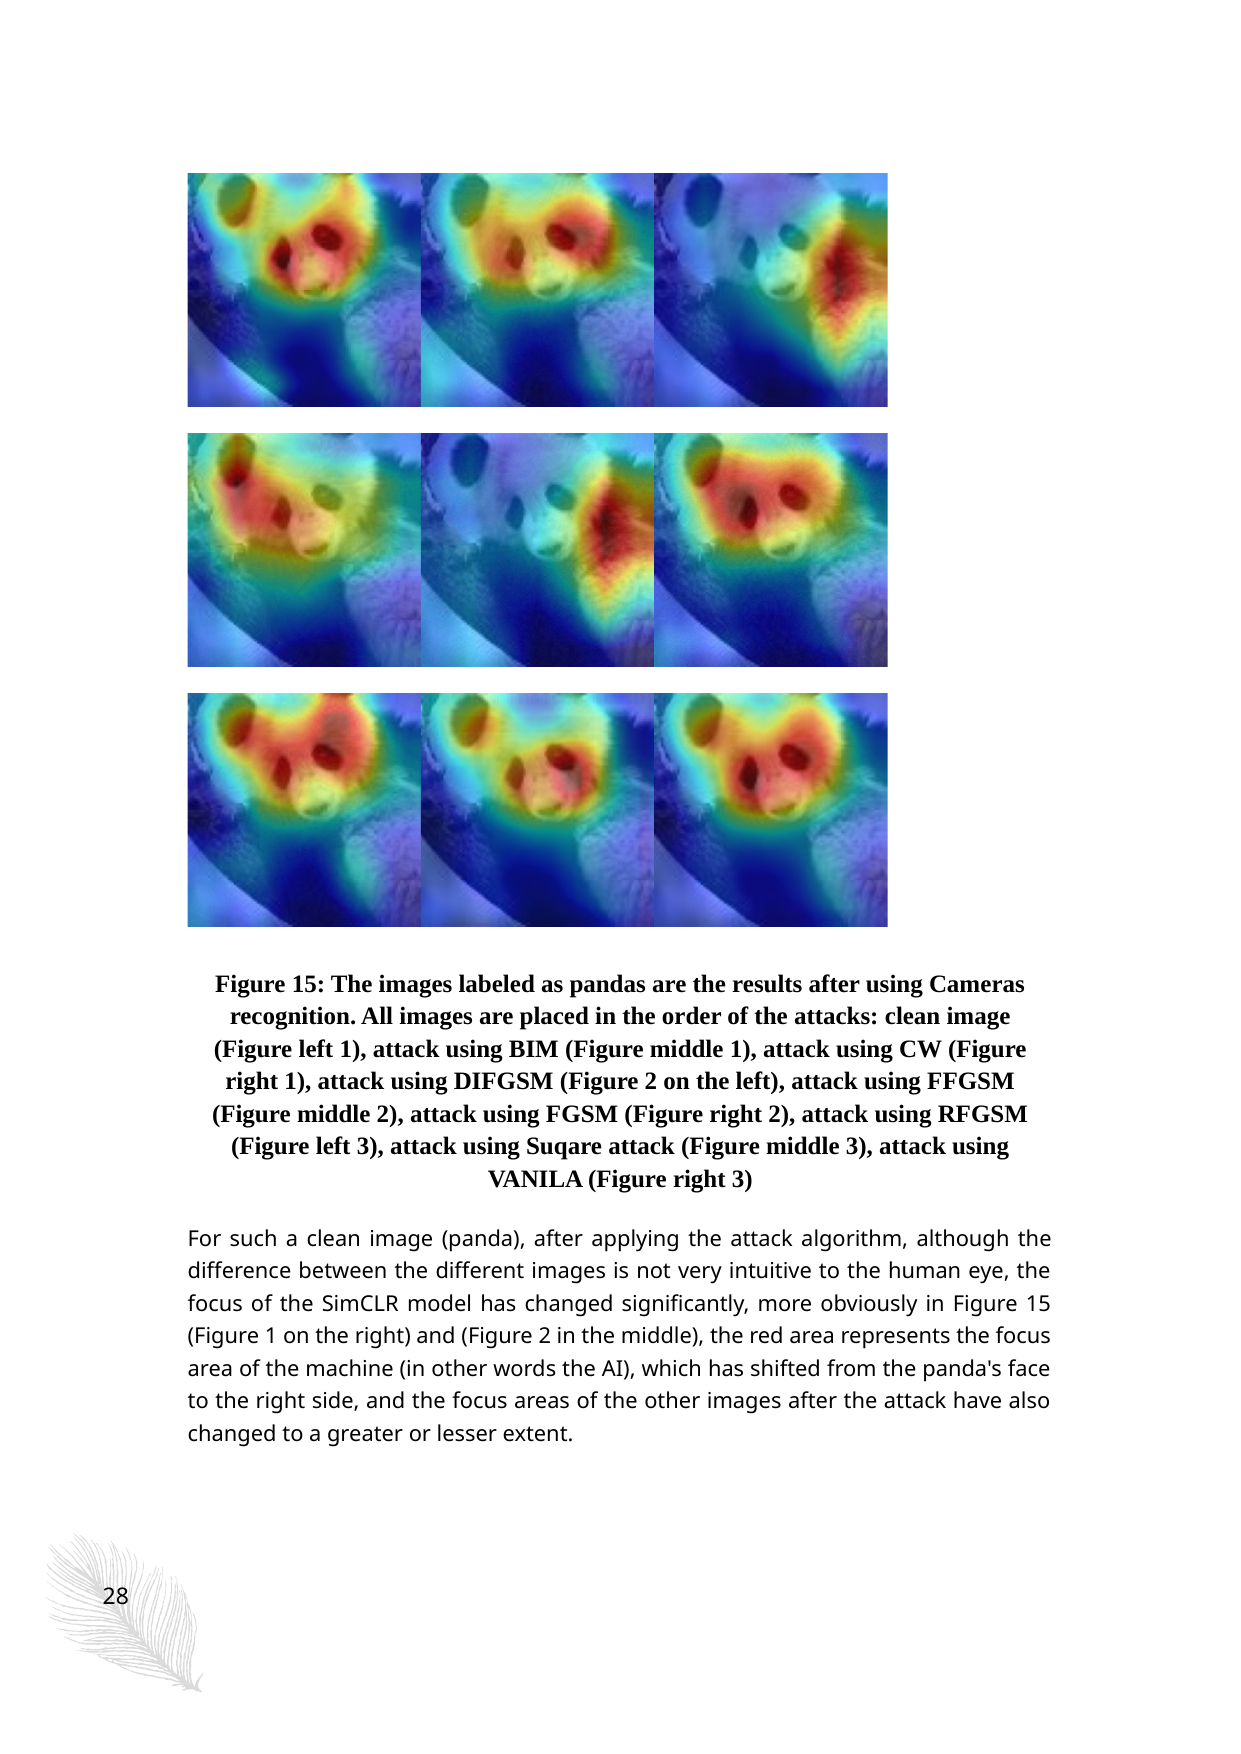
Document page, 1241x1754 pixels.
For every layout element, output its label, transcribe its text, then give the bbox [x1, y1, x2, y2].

picture [187, 173, 888, 407]
picture [187, 693, 888, 927]
picture [187, 433, 888, 667]
text For such a clean image (panda), after applying the attack algorithm, although the difference between the different images is not very intuitive to the human eye, the focus of the SimCLR model has changed significantly, more obviously in Figure 15 (Figure 1 on the right) and (Figure 2 in the middle), the red area represents the focus area of the machine (in other words the AI), which has shifted from the panda's face to the right side, and the focus areas of the other images after the attack have also changed to a greater or lesser extent. [187, 1221, 1053, 1449]
subtitle Figure 15: The images labeled as pandas are the results after using Cameras recognition. All images are placed in the order of the attacks: clean image (Figure left 1), attack using BIM (Figure middle 1), attack using CW (Figure right 1), attack using DIFGSM (Figure 2 on the left), attack using FFGSM (Figure middle 2), attack using FGSM (Figure right 2), attack using RFGSM (Figure left 3), attack using Suqare attack (Figure middle 3), attack using VANILA (Figure right 3) [187, 967, 1053, 1194]
